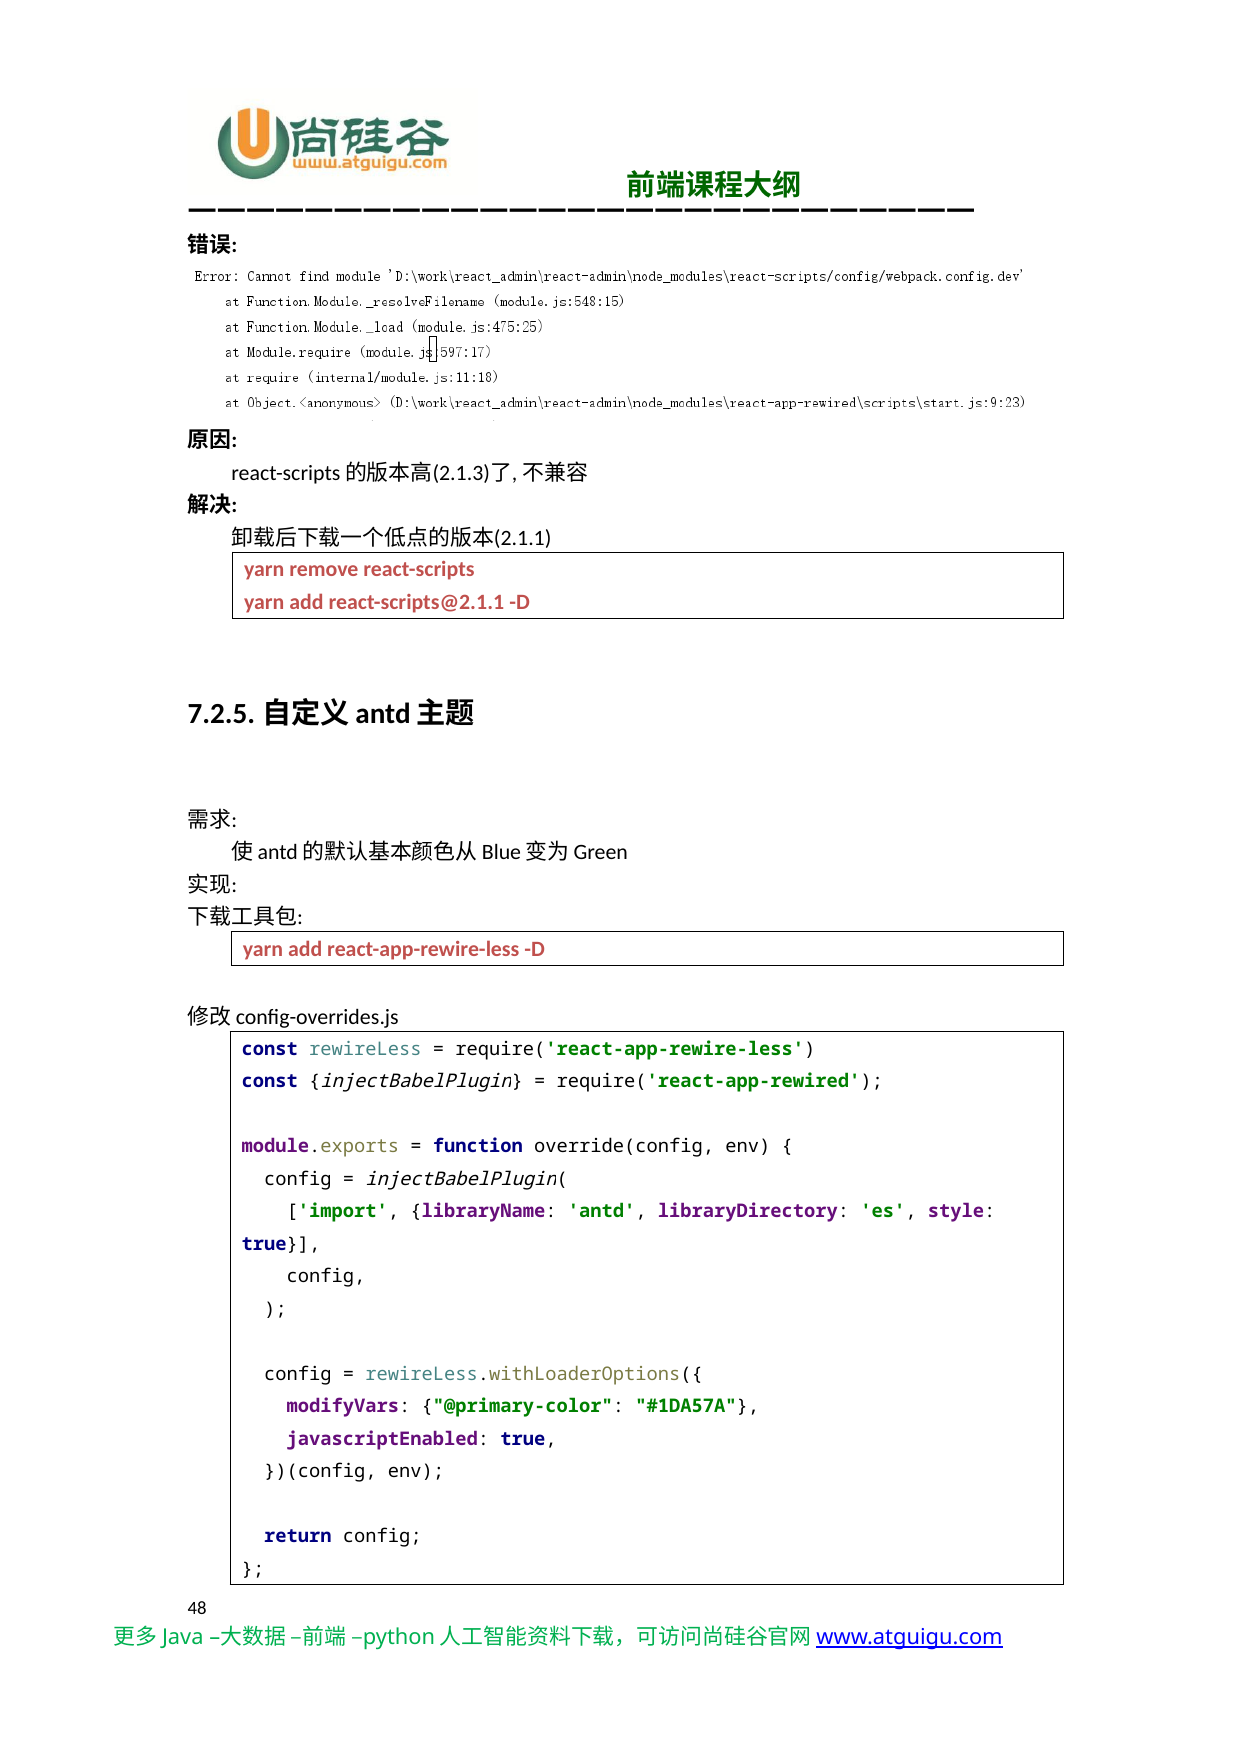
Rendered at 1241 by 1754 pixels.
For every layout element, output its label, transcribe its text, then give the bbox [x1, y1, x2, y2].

text react-scripts的版本高(2.1.3)了, 不兼容 [187, 454, 1053, 487]
text 修改config-overrides.js [187, 998, 1053, 1031]
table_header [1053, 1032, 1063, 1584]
text 错误: [187, 227, 1053, 259]
text 原因: [187, 422, 1053, 454]
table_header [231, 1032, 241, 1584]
table_header yarn remove react-scripts yarn add react-scripts@2.1.1 -D [233, 553, 1063, 618]
text 需求: [187, 801, 1053, 834]
subtitle 7.2.5. 自定义antd主题 [187, 678, 1053, 743]
picture [187, 88, 479, 195]
text 使antd的默认基本颜色从Blue变为Green [187, 834, 1053, 866]
picture [192, 260, 1033, 421]
text 解决: [187, 487, 1053, 519]
text 下载工具包: [187, 899, 1053, 931]
text 实现: [187, 866, 1053, 899]
text 卸载后下载一个低点的版本(2.1.1) [187, 519, 1053, 552]
table_header yarn add react-app-rewire-less -D [232, 932, 1063, 965]
